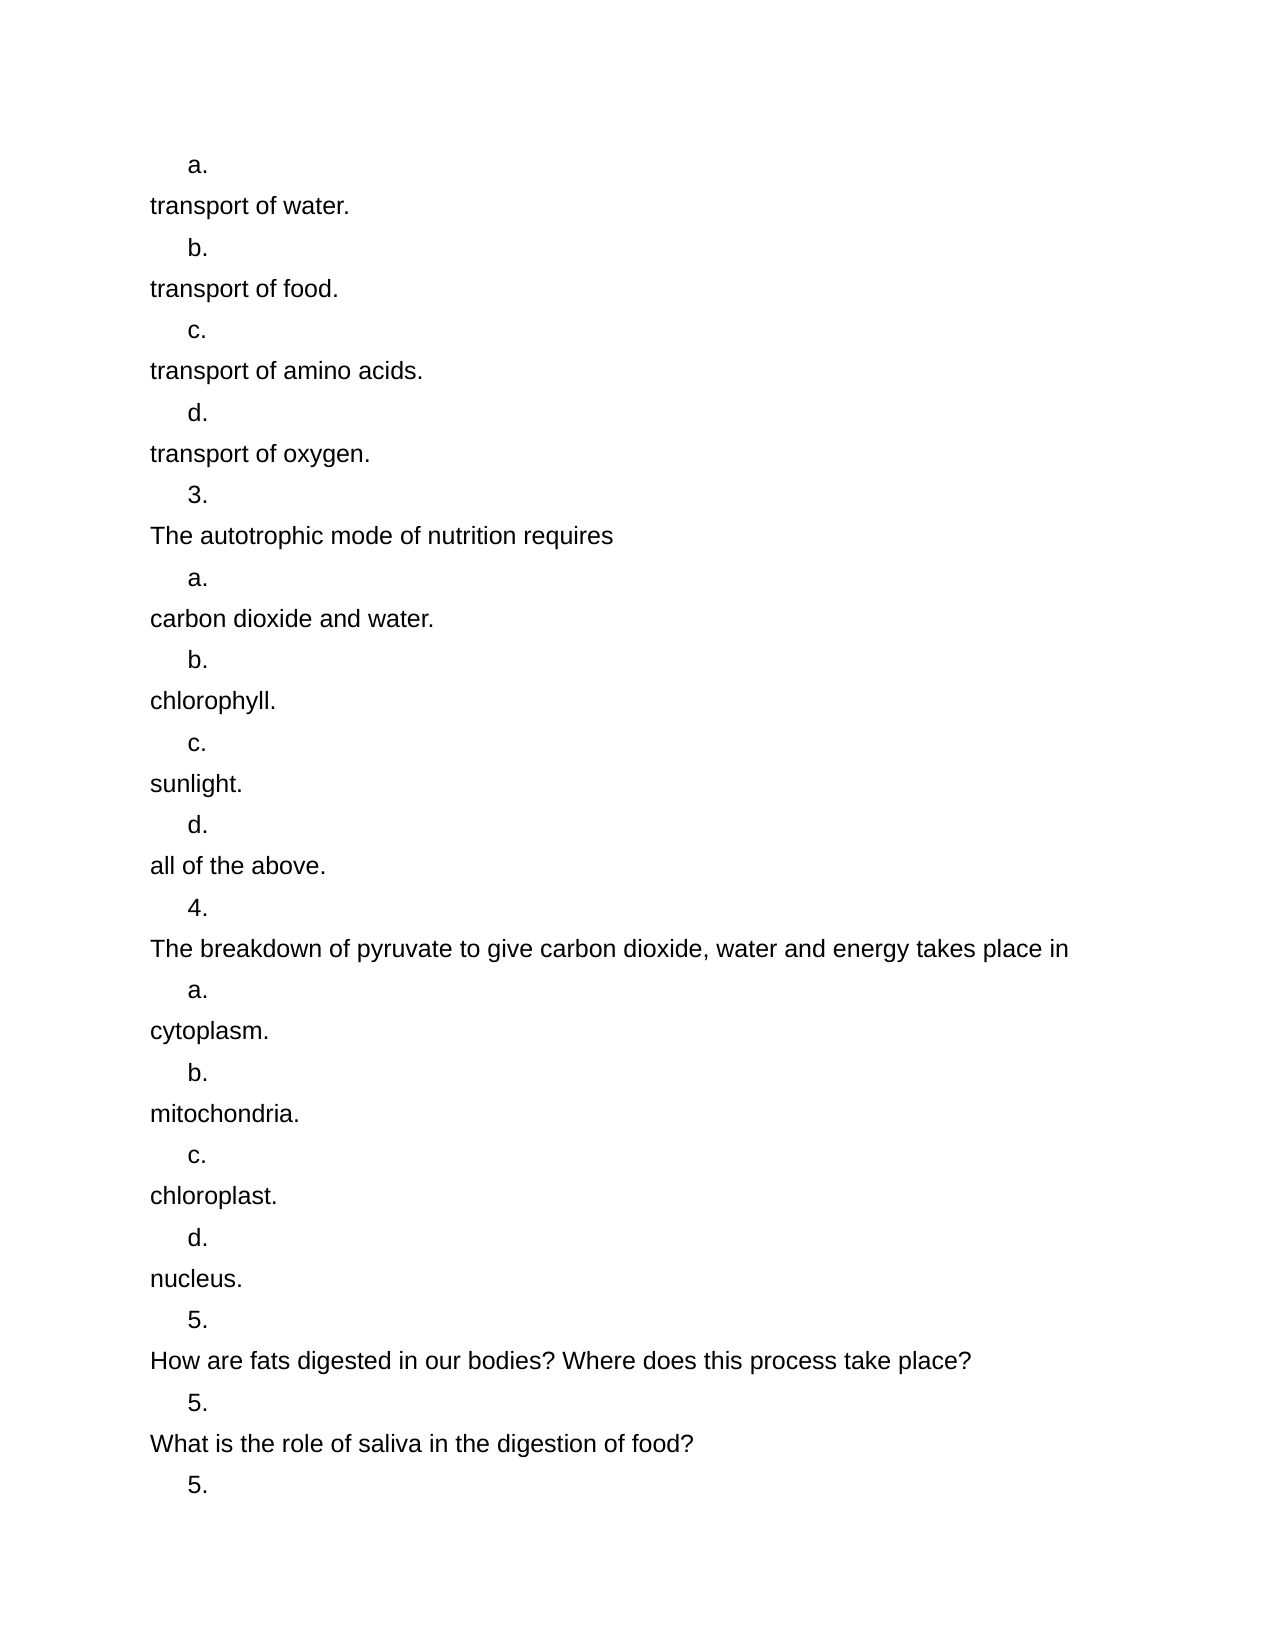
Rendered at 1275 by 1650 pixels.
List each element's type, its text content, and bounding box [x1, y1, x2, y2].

text transport of food. [150, 274, 1125, 302]
text What is the role of saliva in the digestion of food? [150, 1429, 1125, 1457]
text chloroplast. [150, 1181, 1125, 1210]
text transport of water. [150, 191, 1125, 220]
text transport of oxygen. [150, 439, 1125, 467]
text all of the above. [150, 851, 1125, 880]
text mitochondria. [150, 1099, 1125, 1127]
text cytoplasm. [150, 1016, 1125, 1045]
text chlorophyll. [150, 686, 1125, 715]
text nucleus. [150, 1264, 1125, 1292]
text The autotrophic mode of nutrition requires [150, 521, 1125, 550]
text carbon dioxide and water. [150, 604, 1125, 632]
text The breakdown of pyruvate to give carbon dioxide, water and energy takes place in [150, 934, 1125, 962]
text sunlight. [150, 769, 1125, 797]
text transport of amino acids. [150, 356, 1125, 385]
text How are fats digested in our bodies? Where does this process take place? [150, 1346, 1125, 1375]
